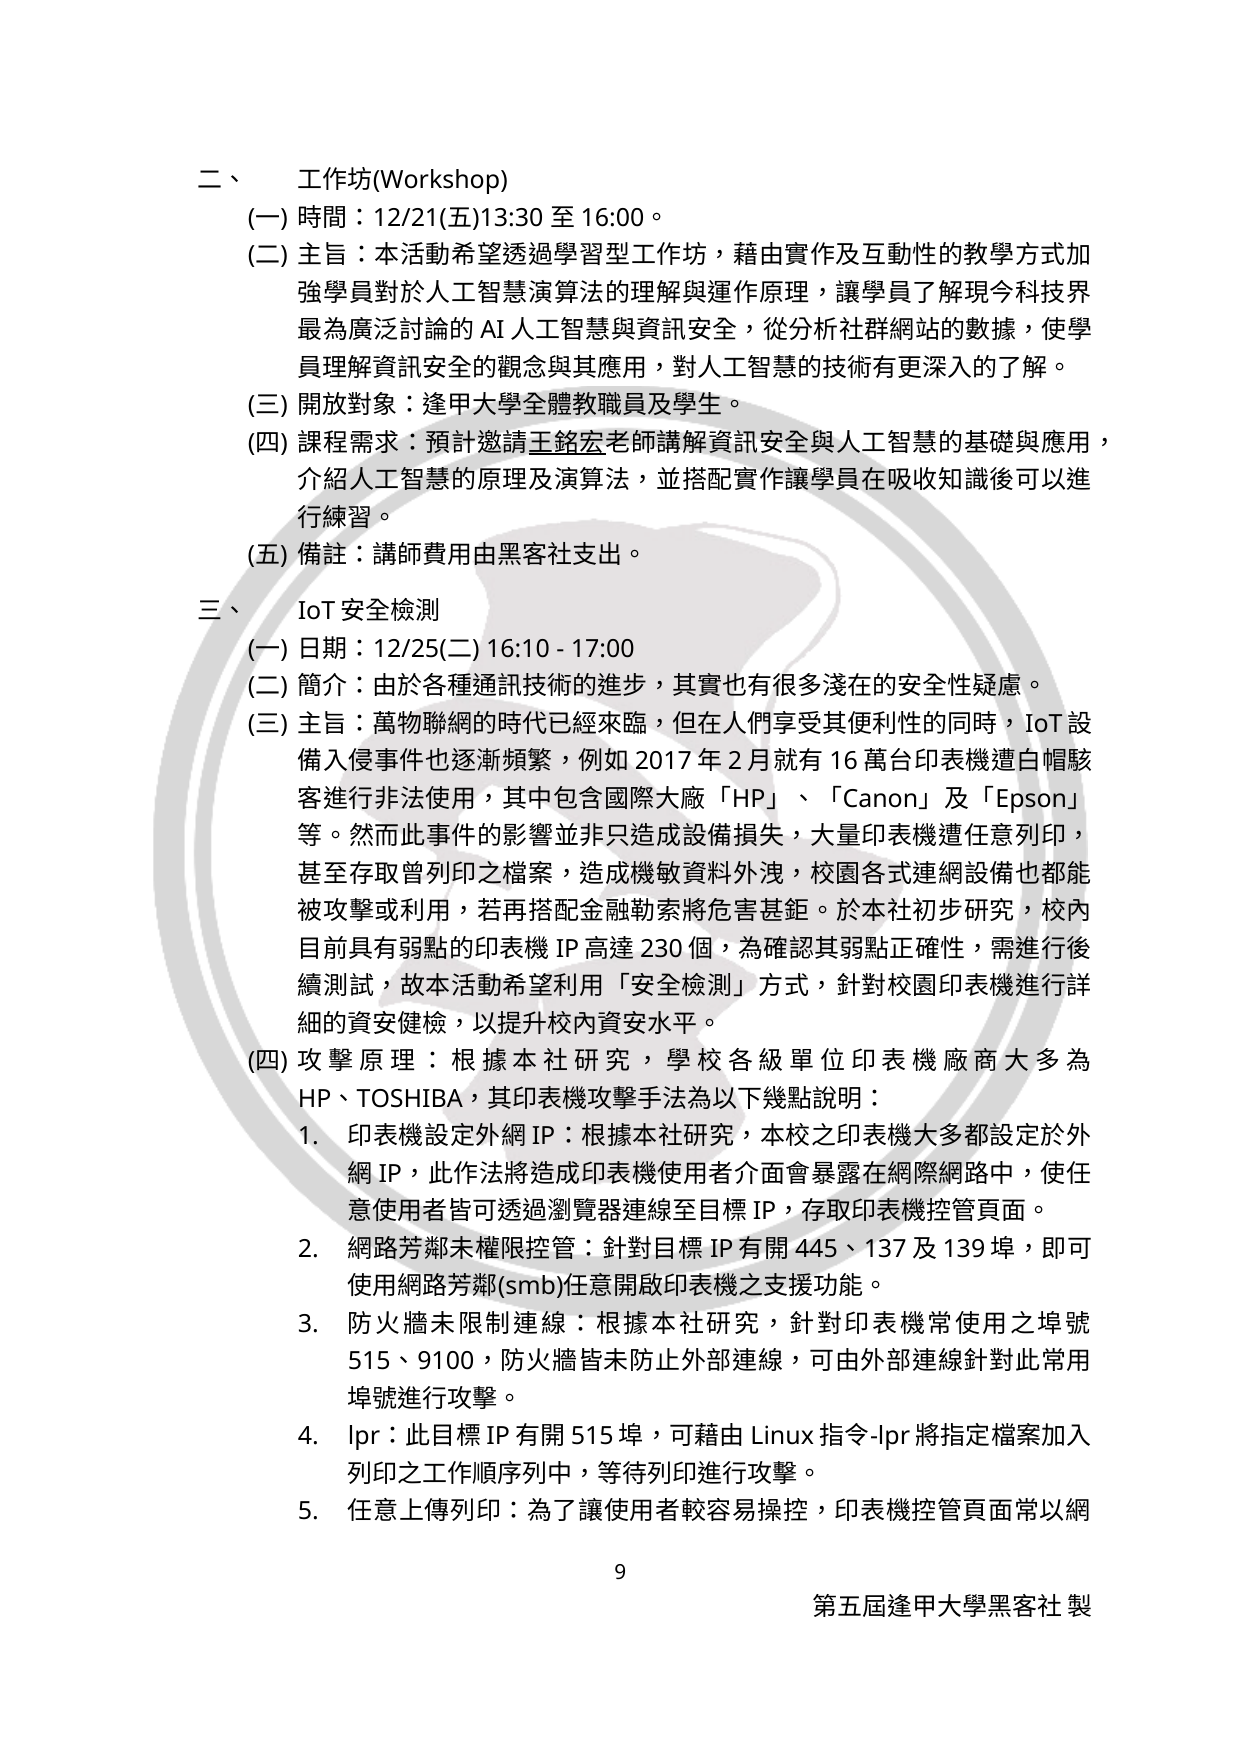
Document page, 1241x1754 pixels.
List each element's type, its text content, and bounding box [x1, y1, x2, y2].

list 時間：12/21(五)13:30 至 16:00。 [248, 196, 1092, 234]
list 課程需求：預計邀請王銘宏老師講解資訊安全與人工智慧的基礎與應用，介紹人工智慧的原理及演算法，並搭配實作讓學員在吸收知識後可以進行練習。 [248, 421, 1092, 534]
list 日期：12/25(二) 16:10 - 17:00 [248, 628, 1092, 665]
list 主旨：本活動希望透過學習型工作坊，藉由實作及互動性的教學方式加強學員對於人工智慧演算法的理解與運作原理，讓學員了解現今科技界最為廣泛討論的AI人工智慧與資訊安全，從分析社群網站的數據，使學員理解資訊安全的觀念與其應用，對人工智慧的技術有更深入的了解。 [248, 234, 1092, 384]
list 主旨：萬物聯網的時代已經來臨，但在人們享受其便利性的同時，IoT設備入侵事件也逐漸頻繁，例如2017年2月就有16萬台印表機遭白帽駭客進行非法使用，其中包含國際大廠「HP」、「Canon」及「Epson」等。然而此事件的影響並非只造成設備損失，大量印表機遭任意列印，甚至存取曾列印之檔案，造成機敏資料外洩，校園各式連網設備也都能被攻擊或利用，若再搭配金融勒索將危害甚鉅。於本社初步研究，校內目前具有弱點的印表機IP高達230個，為確認其弱點正確性，需進行後續測試，故本活動希望利用「安全檢測」方式，針對校園印表機進行詳細的資安健檢，以提升校內資安水平。 [248, 703, 1092, 1040]
list 印表機設定外網IP：根據本社研究，本校之印表機大多都設定於外網IP，此作法將造成印表機使用者介面會暴露在網際網路中，使任意使用者皆可透過瀏覽器連線至目標IP，存取印表機控管頁面。 [298, 1115, 1092, 1228]
list 攻擊原理：根據本社研究，學校各級單位印表機廠商大多為HP、TOSHIBA，其印表機攻擊手法為以下幾點說明： [248, 1040, 1092, 1115]
list lpr：此目標IP有開515埠，可藉由Linux指令-lpr將指定檔案加入列印之工作順序列中，等待列印進行攻擊。 [298, 1415, 1092, 1490]
list 網路芳鄰未權限控管：針對目標IP有開445、137及139埠，即可使用網路芳鄰(smb)任意開啟印表機之支援功能。 [298, 1228, 1092, 1303]
list 開放對象：逢甲大學全體教職員及學生。 [248, 384, 1092, 421]
list 備註：講師費用由黑客社支出。 [247, 534, 1092, 571]
list IoT安全檢測 [198, 590, 1092, 628]
list 防火牆未限制連線：根據本社研究，針對印表機常使用之埠號515、9100，防火牆皆未防止外部連線，可由外部連線針對此常用埠號進行攻擊。 [298, 1303, 1092, 1415]
list 工作坊(Workshop) [198, 159, 1092, 196]
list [298, 1490, 1092, 1528]
list 簡介：由於各種通訊技術的進步，其實也有很多淺在的安全性疑慮。 [248, 665, 1092, 703]
